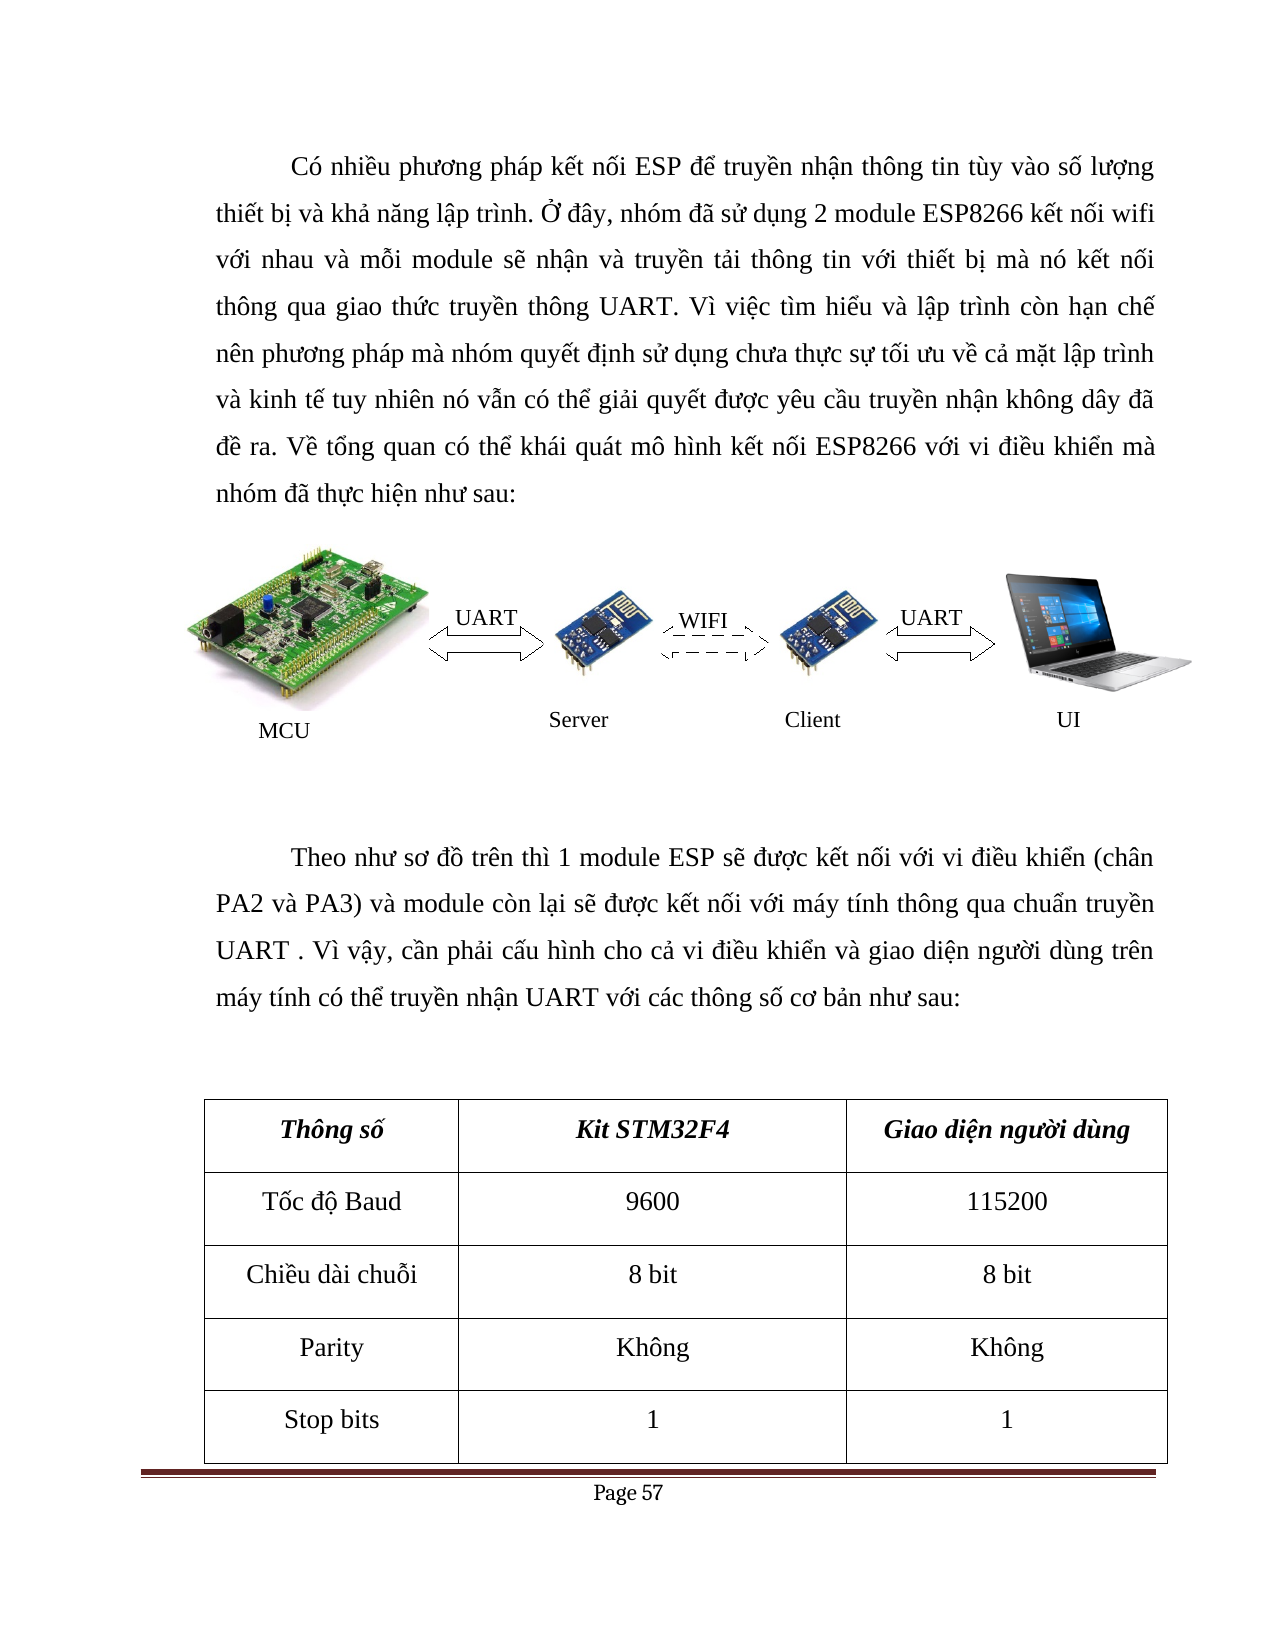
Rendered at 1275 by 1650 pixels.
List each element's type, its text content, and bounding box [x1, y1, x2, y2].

table_header Giao diện người dùng [847, 1100, 1167, 1172]
table_cell Stop bits [205, 1391, 458, 1463]
table_header Thông số [205, 1100, 458, 1172]
table_cell 8 bit [459, 1246, 846, 1317]
picture [768, 575, 887, 689]
text Theo như sơ đồ trên thì 1 module ESP sẽ được kết nối với vi điều khiển (chân PA2 và PA3) và module còn lại sẽ được kết nối với máy tính thông qua chuẩn truyền UART . Vì vậy, cần phải cấu hình cho cả vi điều khiển và giao diện người dùng trên máy tính có thể truyền nhận UART với các thông số cơ bản như sau: [216, 841, 1156, 1012]
picture [183, 544, 430, 711]
table_cell 8 bit [847, 1246, 1167, 1317]
picture [1005, 562, 1192, 702]
table_cell Parity [205, 1319, 458, 1390]
text Có nhiều phương pháp kết nối ESP để truyền nhận thông tin tùy vào số lượng thiết bị và khả năng lập trình. Ở đây, nhóm đã sử dụng 2 module ESP8266 kết nối wifi với nhau và mỗi module sẽ nhận và truyền tải thông tin với thiết bị mà nó kết nối thông qua giao thức truyền thông UART. Vì việc tìm hiểu và lập trình còn hạn chế nên phương pháp mà nhóm quyết định sử dụng chưa thực sự tối ưu về cả mặt lập trình và kinh tế tuy nhiên nó vẫn có thể giải quyết được yêu cầu truyền nhận không dây đã đề ra. Về tổng quan có thể khái quát mô hình kết nối ESP8266 với vi điều khiển mà nhóm đã thực hiện như sau: [216, 150, 1156, 508]
table_cell Chiều dài chuỗi [205, 1246, 458, 1317]
table_cell 1 [459, 1391, 846, 1463]
table_cell Không [459, 1319, 846, 1390]
table_cell 9600 [459, 1173, 846, 1245]
picture [543, 575, 662, 689]
table_cell 1 [847, 1391, 1167, 1463]
table_cell 115200 [847, 1173, 1167, 1245]
table_header Kit STM32F4 [459, 1100, 846, 1172]
table_cell Tốc độ Baud [205, 1173, 458, 1245]
table_cell Không [847, 1319, 1167, 1390]
